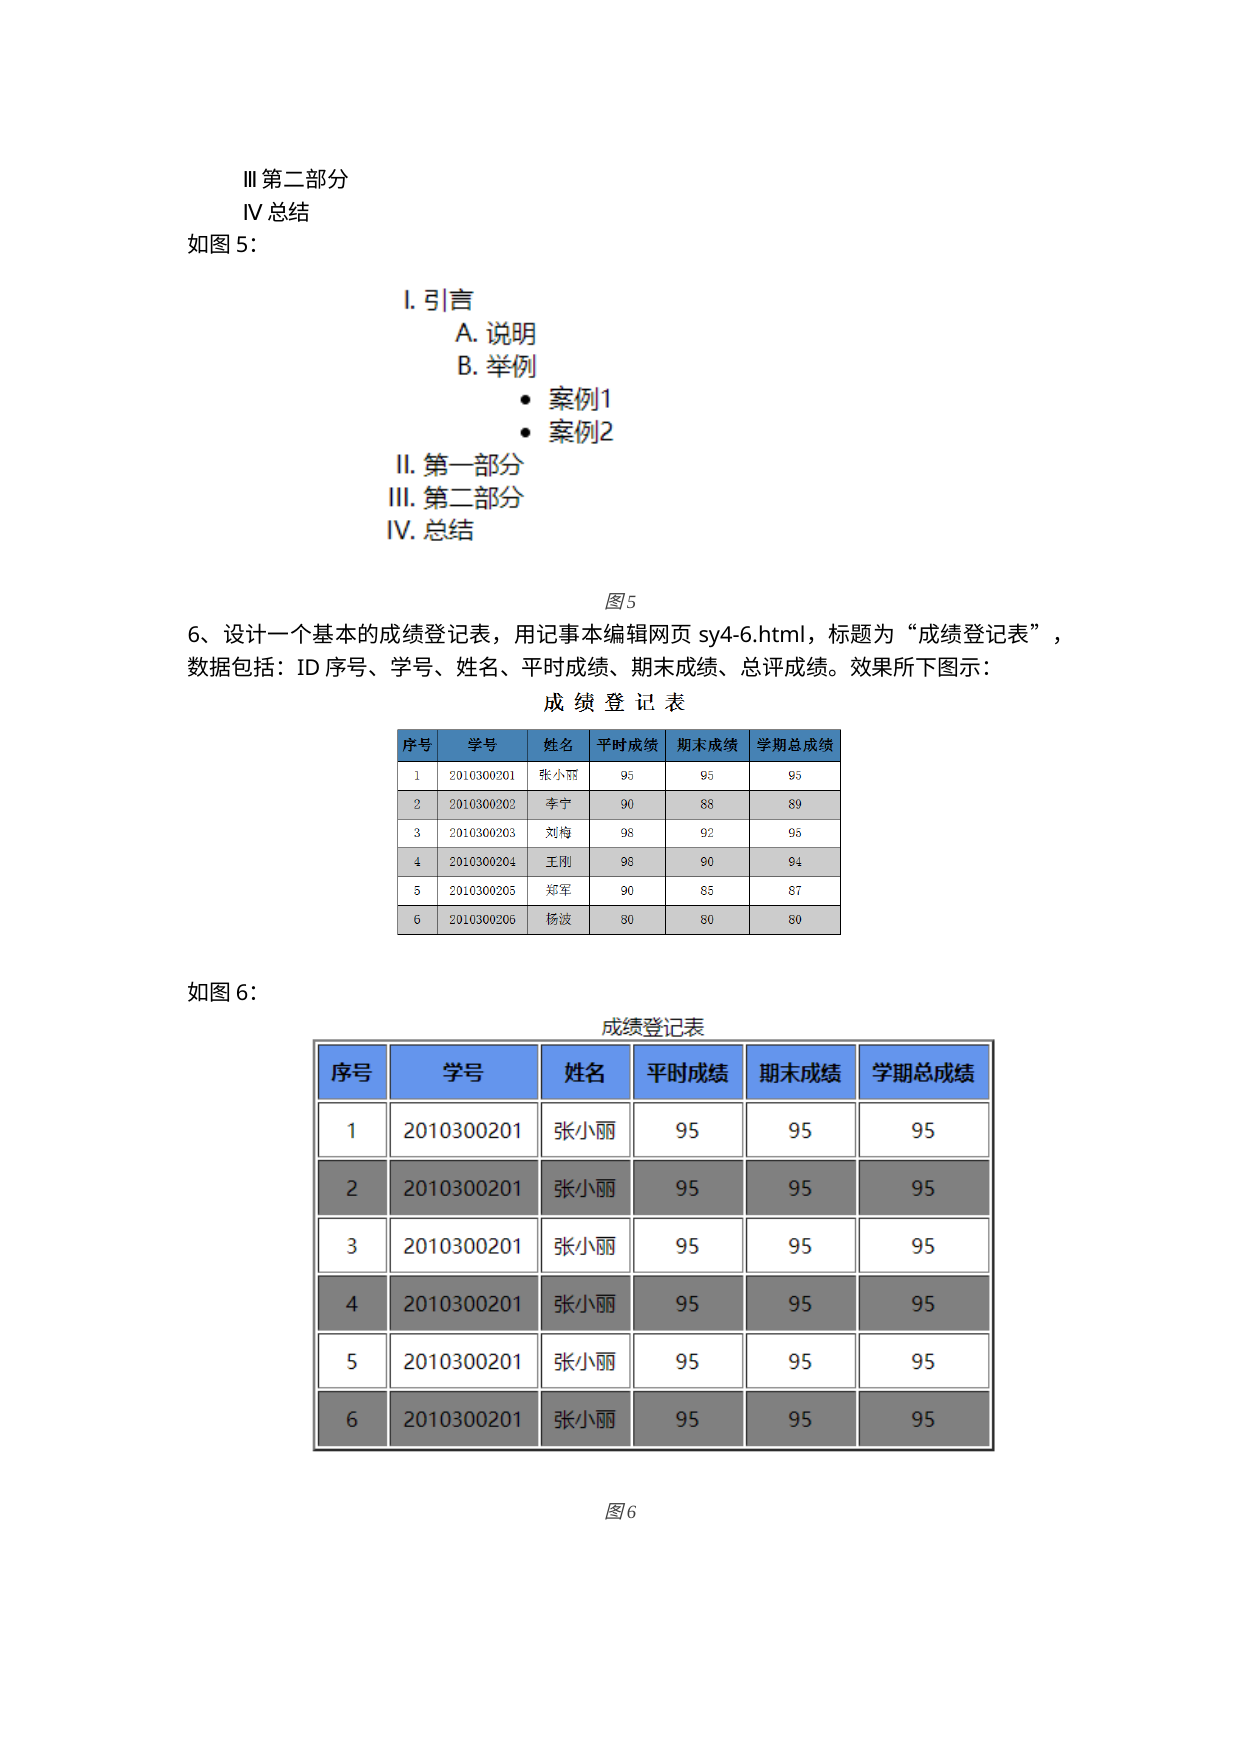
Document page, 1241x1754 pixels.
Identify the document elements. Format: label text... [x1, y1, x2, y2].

picture [392, 682, 848, 944]
text 图5 [277, 584, 963, 617]
text 如图5： [187, 227, 1053, 259]
text Ⅳ总结 [187, 194, 1053, 227]
picture [355, 259, 885, 583]
text 图6 [277, 1494, 963, 1527]
text 6、设计一个基本的成绩登记表，用记事本编辑网页sy4-6.html，标题为“成绩登记表”，数据包括：ID序号、学号、姓名、平时成绩、期末成绩、总评成绩。效果所下图示： [187, 617, 1053, 682]
picture [277, 1007, 1028, 1469]
text Ⅲ第二部分 [187, 162, 1053, 194]
text 如图6： [187, 974, 1053, 1007]
